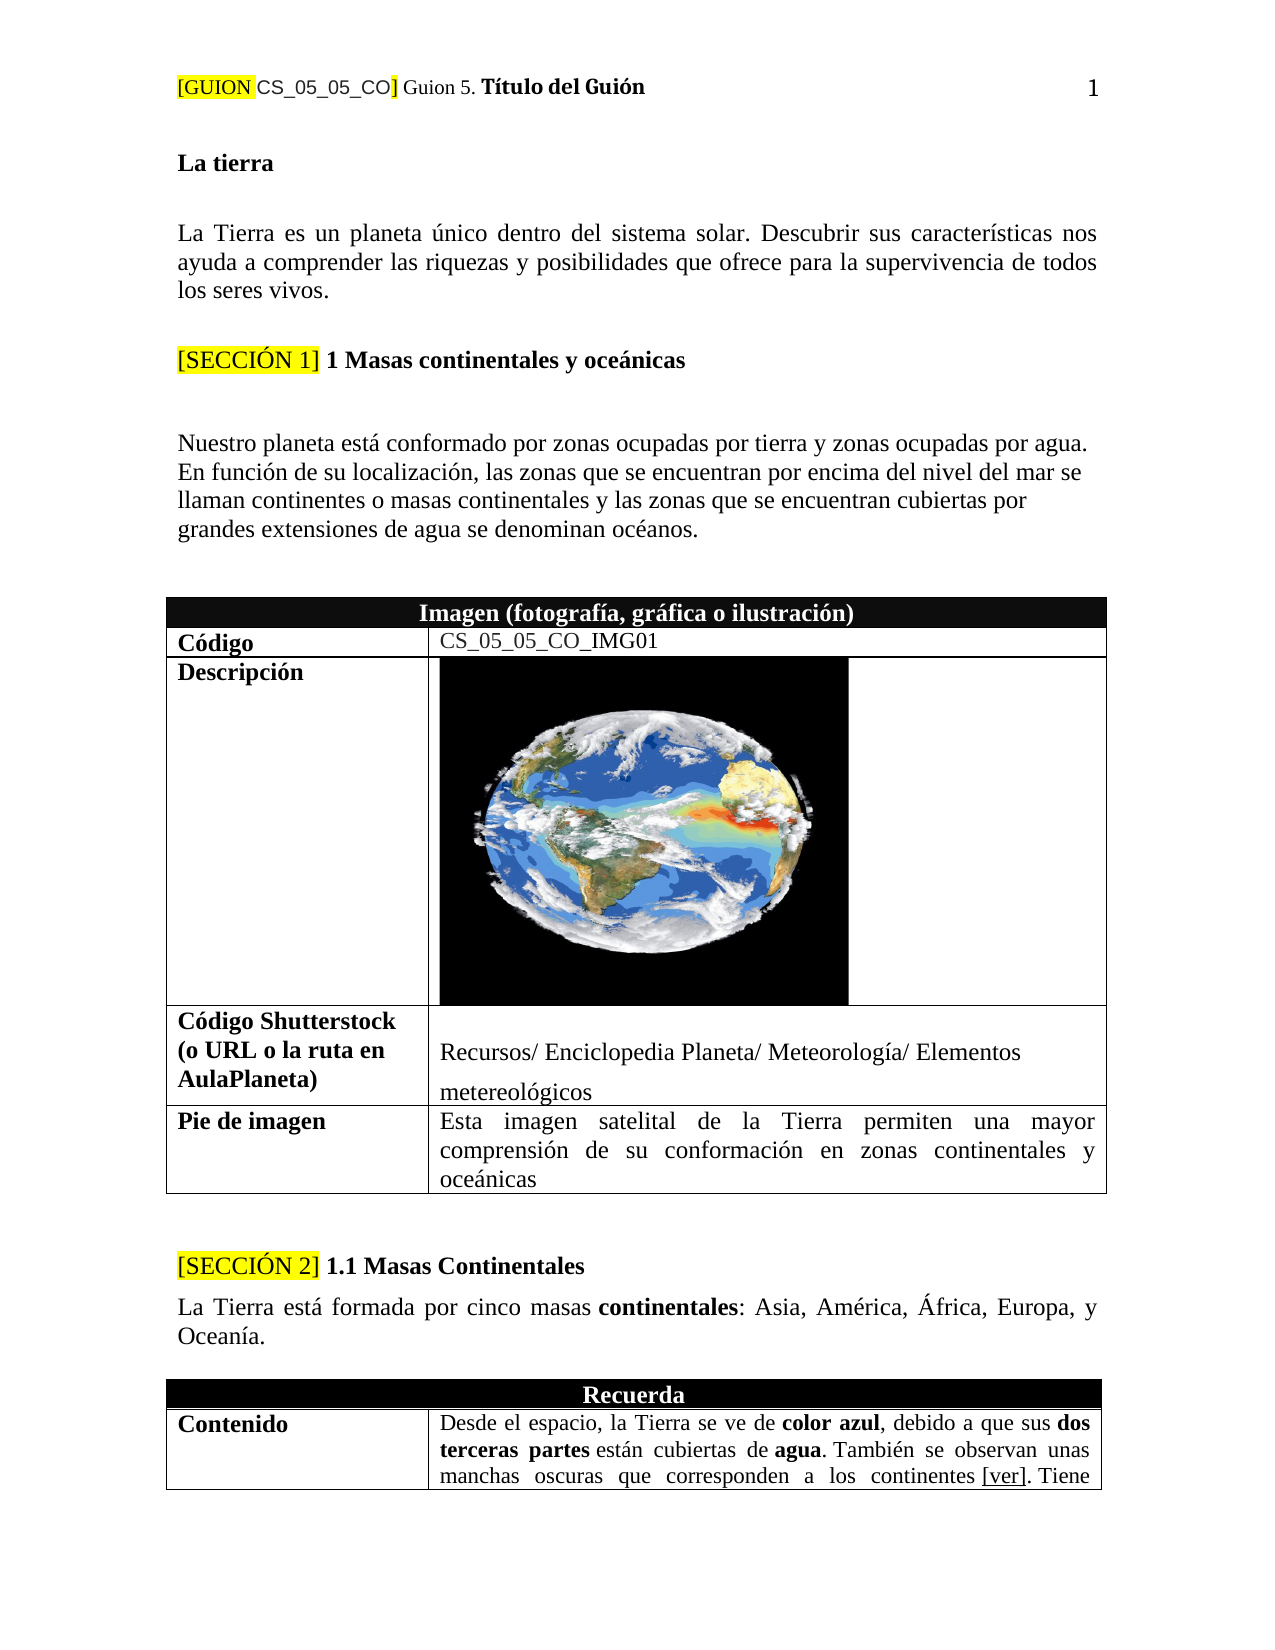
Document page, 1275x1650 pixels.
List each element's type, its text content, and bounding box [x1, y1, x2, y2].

table_cell Código [167, 628, 428, 656]
table_header Imagen (fotografía, gráfica o ilustración) [167, 598, 1106, 627]
table_cell Recursos/ Enciclopedia Planeta/ Meteorología/ Elementos metereológicos [429, 1006, 1106, 1105]
text La Tierra es un planeta único dentro del sistema solar. Descubrir sus características nos ayuda a comprender las riquezas y posibilidades que ofrece para la supervivencia de todos los seres vivos. [177, 218, 1098, 304]
table_cell Pie de imagen [167, 1106, 428, 1193]
table_cell Descripción [167, 658, 428, 1005]
text La Tierra está formada por cinco masas continentales: Asia, América, África, Europa, y Oceanía. [177, 1292, 1098, 1350]
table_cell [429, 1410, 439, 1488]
text [SECCIÓN 2] 1.1 Masas Continentales [319, 1251, 1098, 1280]
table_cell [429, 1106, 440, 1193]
table_cell Código Shutterstock (o URL o la ruta en AulaPlaneta) [167, 1006, 428, 1105]
subtitle La tierra [177, 148, 1098, 177]
table_cell [429, 658, 439, 1005]
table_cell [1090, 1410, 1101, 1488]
picture [439, 657, 849, 1006]
table_cell [849, 658, 1106, 1005]
text Nuestro planeta está conformado por zonas ocupadas por tierra y zonas ocupadas por agua. En función de su localización, las zonas que se encuentran por encima del nivel del mar se llaman continentes o masas continentales y las zonas que se encuentran cubiertas por grandes extensiones de agua se denominan océanos. [177, 428, 1098, 543]
table_cell Contenido [167, 1410, 428, 1488]
text [SECCIÓN 1] 1 Masas continentales y oceánicas [319, 346, 1098, 374]
table_header Recuerda [167, 1380, 1101, 1408]
table_cell CS_05_05_CO_IMG01 [429, 628, 1106, 656]
table_cell Esta imagen satelital de la Tierra permiten una mayor comprensión de su conformación en zonas continentales y oceánicas [537, 1106, 1106, 1193]
